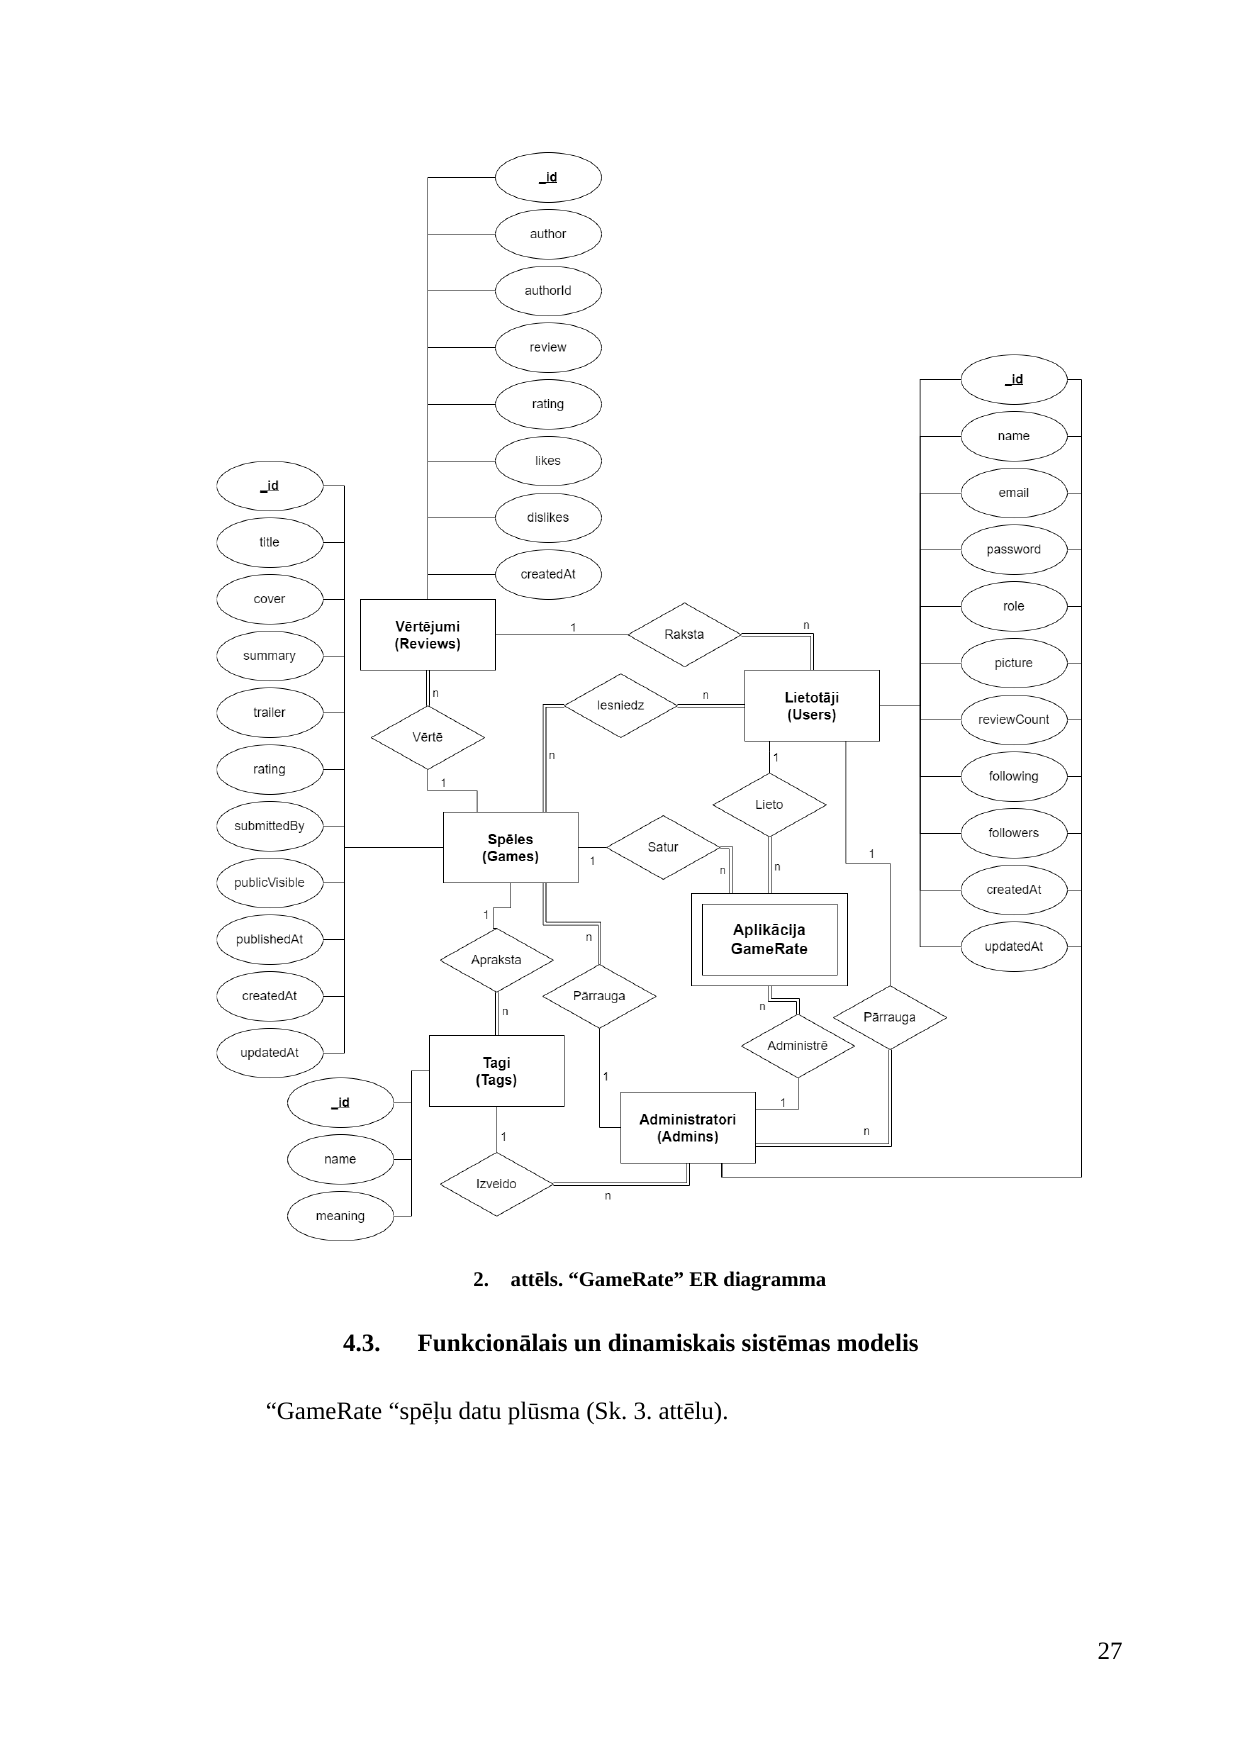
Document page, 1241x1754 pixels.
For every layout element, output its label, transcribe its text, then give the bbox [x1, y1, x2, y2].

text “GameRate “spēļu datu plūsma (Sk. 3. attēlu). [177, 1396, 1122, 1425]
picture [216, 152, 1083, 1241]
subtitle Funkcionālais un dinamiskais sistēmas modelis [177, 1328, 1122, 1357]
